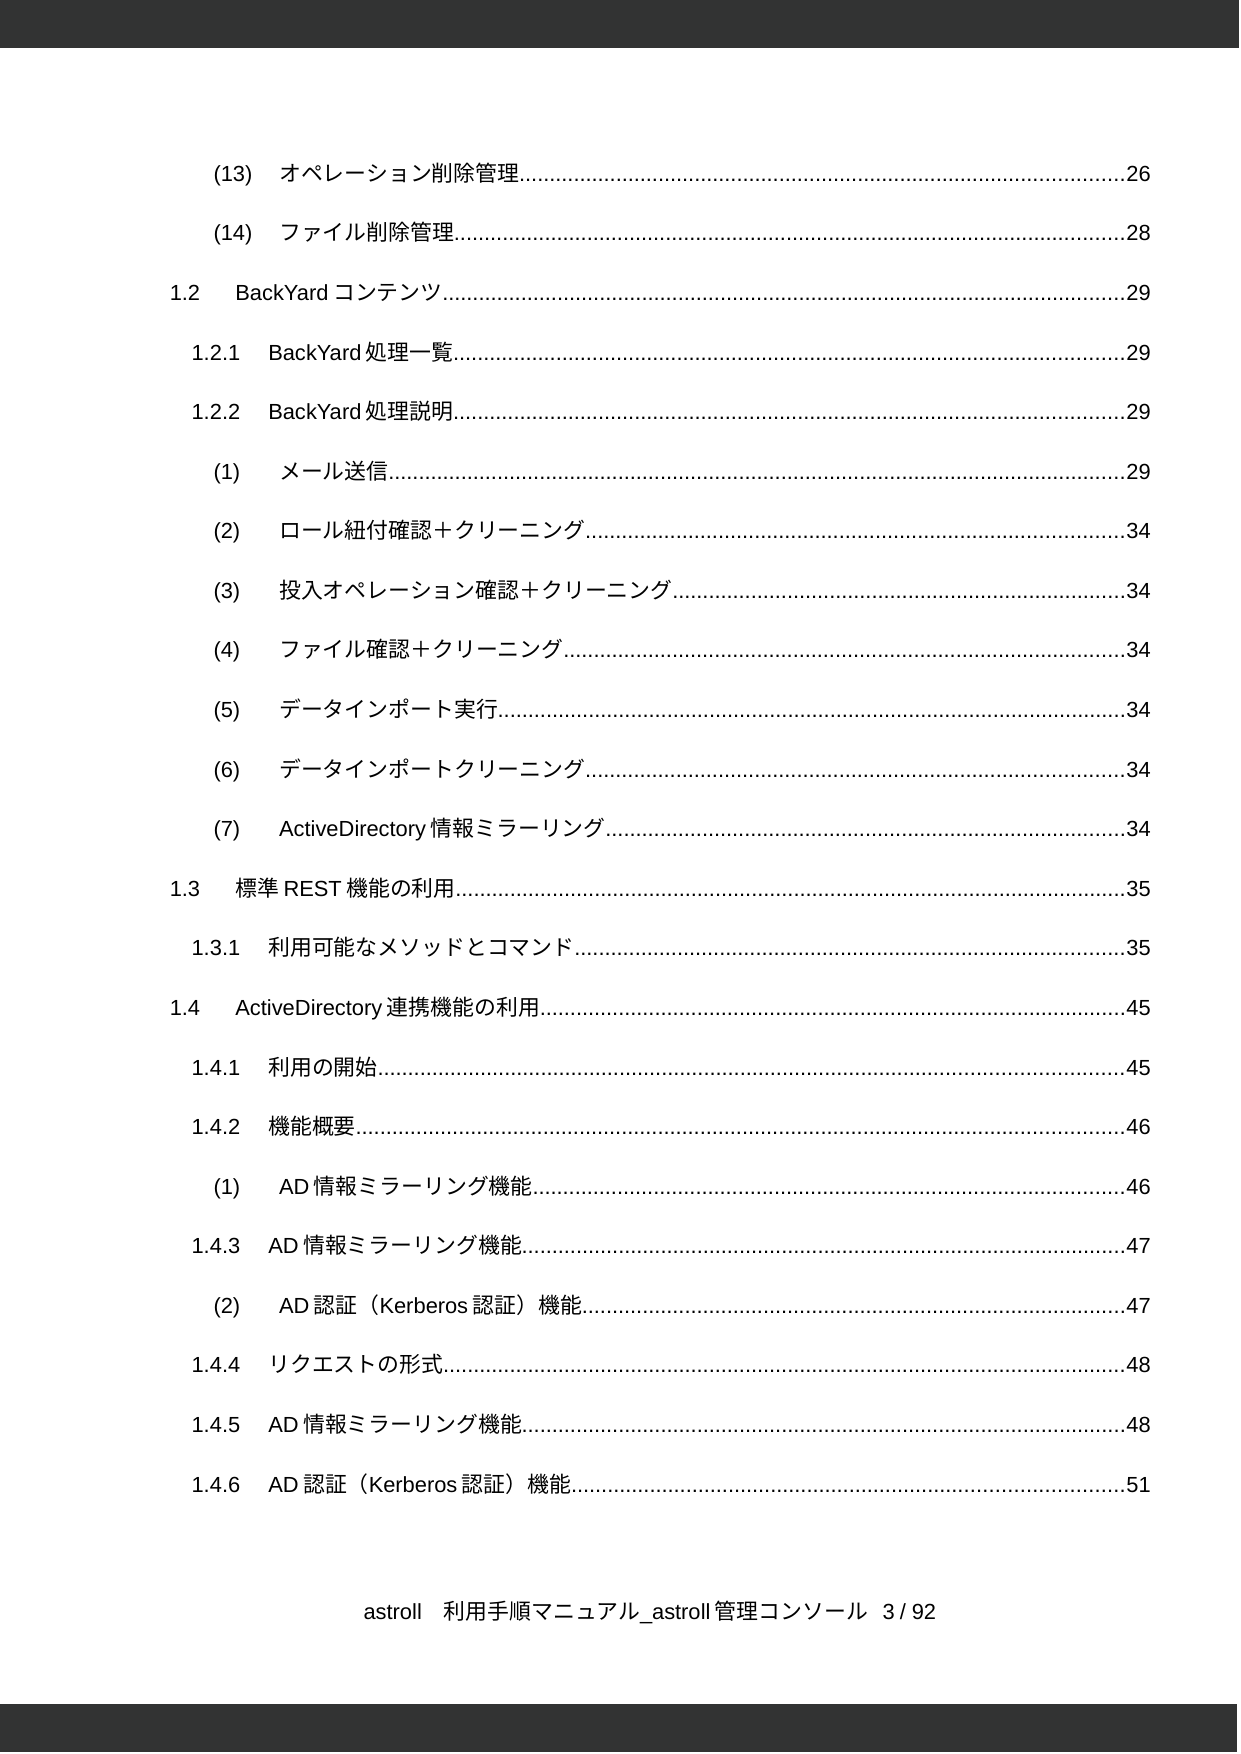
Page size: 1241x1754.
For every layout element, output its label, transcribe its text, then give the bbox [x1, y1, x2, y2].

text 1.2.2 BackYard処理説明 29 [191, 380, 1152, 440]
text (2) AD認証（Kerberos認証）機能 47 [213, 1274, 1152, 1333]
text (13) オペレーション削除管理 26 [213, 142, 1152, 201]
text (4) ファイル確認＋クリーニング 34 [213, 618, 1152, 678]
picture [0, 0, 1239, 48]
text 1.4.4 リクエストの形式 48 [191, 1333, 1152, 1393]
text (2) ロール紐付確認＋クリーニング 34 [213, 499, 1152, 559]
text 1.4.2 機能概要 46 [191, 1095, 1152, 1155]
text (14) ファイル削除管理 28 [213, 201, 1152, 261]
text 1.4.5 AD情報ミラーリング機能 48 [191, 1393, 1152, 1453]
text (3) 投入オペレーション確認＋クリーニング 34 [213, 559, 1152, 618]
text 1.4.1 利用の開始 45 [191, 1036, 1152, 1095]
text (1) AD情報ミラーリング機能 46 [213, 1155, 1152, 1214]
text 1.3 標準REST機能の利用 35 [169, 857, 1152, 916]
text (7) ActiveDirectory情報ミラーリング 34 [213, 797, 1152, 857]
text 1.4.3 AD情報ミラーリング機能 47 [191, 1214, 1152, 1274]
text (1) メール送信 29 [213, 440, 1152, 499]
text (6) データインポートクリーニング 34 [213, 738, 1152, 797]
picture [0, 1704, 1237, 1752]
text 1.3.1 利用可能なメソッドとコマンド 35 [191, 916, 1152, 976]
text 1.4.6 AD認証（Kerberos認証）機能 51 [191, 1453, 1152, 1512]
text 1.2.1 BackYard処理一覧 29 [191, 321, 1152, 380]
text 1.2 BackYardコンテンツ 29 [169, 261, 1152, 321]
text 1.4 ActiveDirectory連携機能の利用 45 [169, 976, 1152, 1036]
text (5) データインポート実行 34 [213, 678, 1152, 738]
